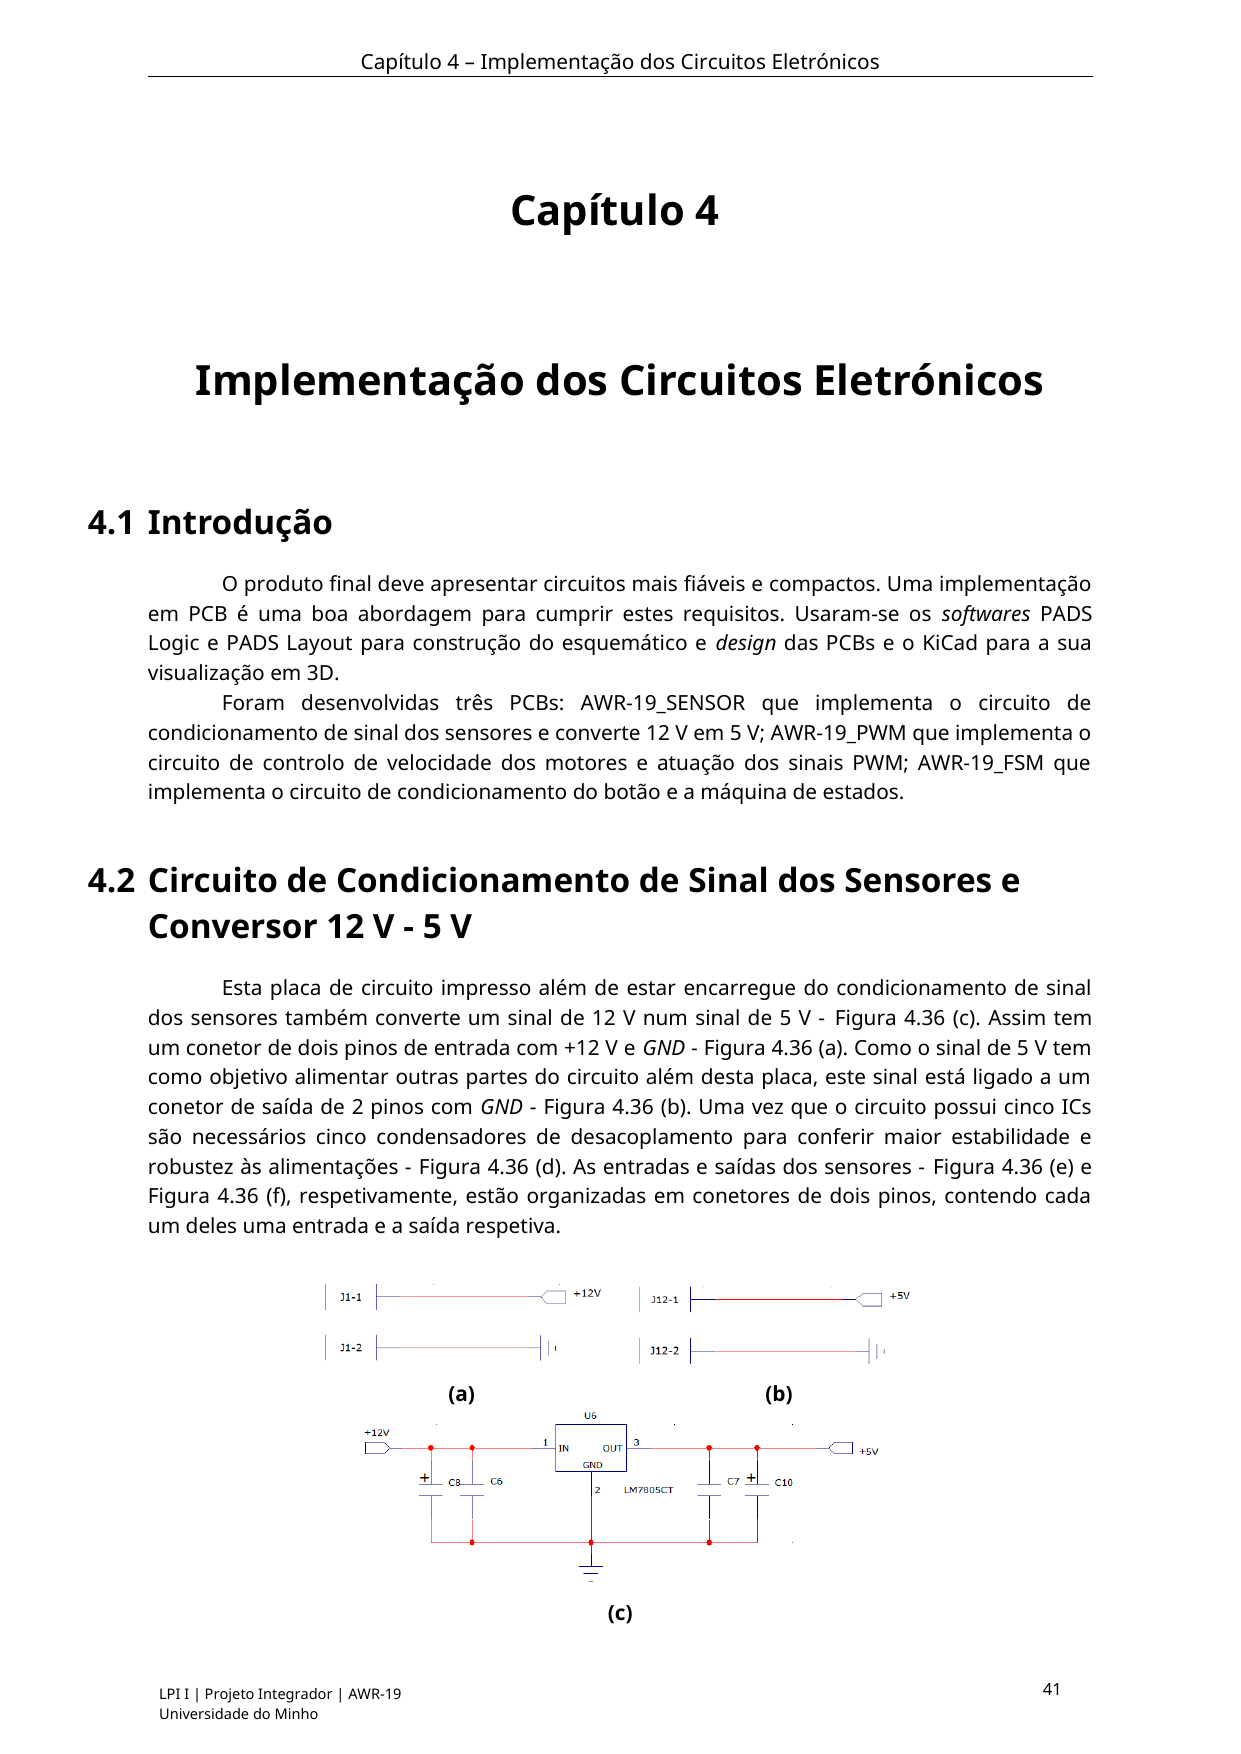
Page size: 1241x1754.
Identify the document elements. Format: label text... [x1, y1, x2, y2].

subtitle Circuito de Condicionamento de Sinal dos Sensores e Conversor 12 V - 5 V [88, 857, 1092, 948]
table_header [303, 1284, 620, 1379]
text Foram desenvolvidas três PCBs: AWR-19_SENSOR que implementa o circuito de condicionamento de sinal dos sensores e converte 12 V em 5 V; AWR-19_PWM que implementa o circuito de controlo de velocidade dos motores e atuação dos sinais PWM; AWR-19_FSM que implementa o circuito de condicionamento do botão e a máquina de estados. [148, 688, 1092, 806]
table_cell (a) [303, 1379, 620, 1409]
text O produto final deve apresentar circuitos mais fiáveis e compactos. Uma implementação em PCB é uma boa abordagem para cumprir estes requisitos. Usaram-se os softwares PADS Logic e PADS Layout para construção do esquemático e design das PCBs e o KiCad para a sua visualização em 3D. [148, 569, 1092, 687]
subtitle Implementação dos Circuitos Eletrónicos [148, 181, 1092, 408]
table_cell [303, 1409, 937, 1598]
picture [313, 1284, 609, 1366]
table_cell (c) [303, 1599, 937, 1628]
picture [631, 1283, 927, 1367]
picture [360, 1408, 881, 1586]
table_cell (b) [620, 1379, 937, 1409]
subtitle Introdução [88, 498, 1092, 544]
table_header [620, 1284, 937, 1379]
